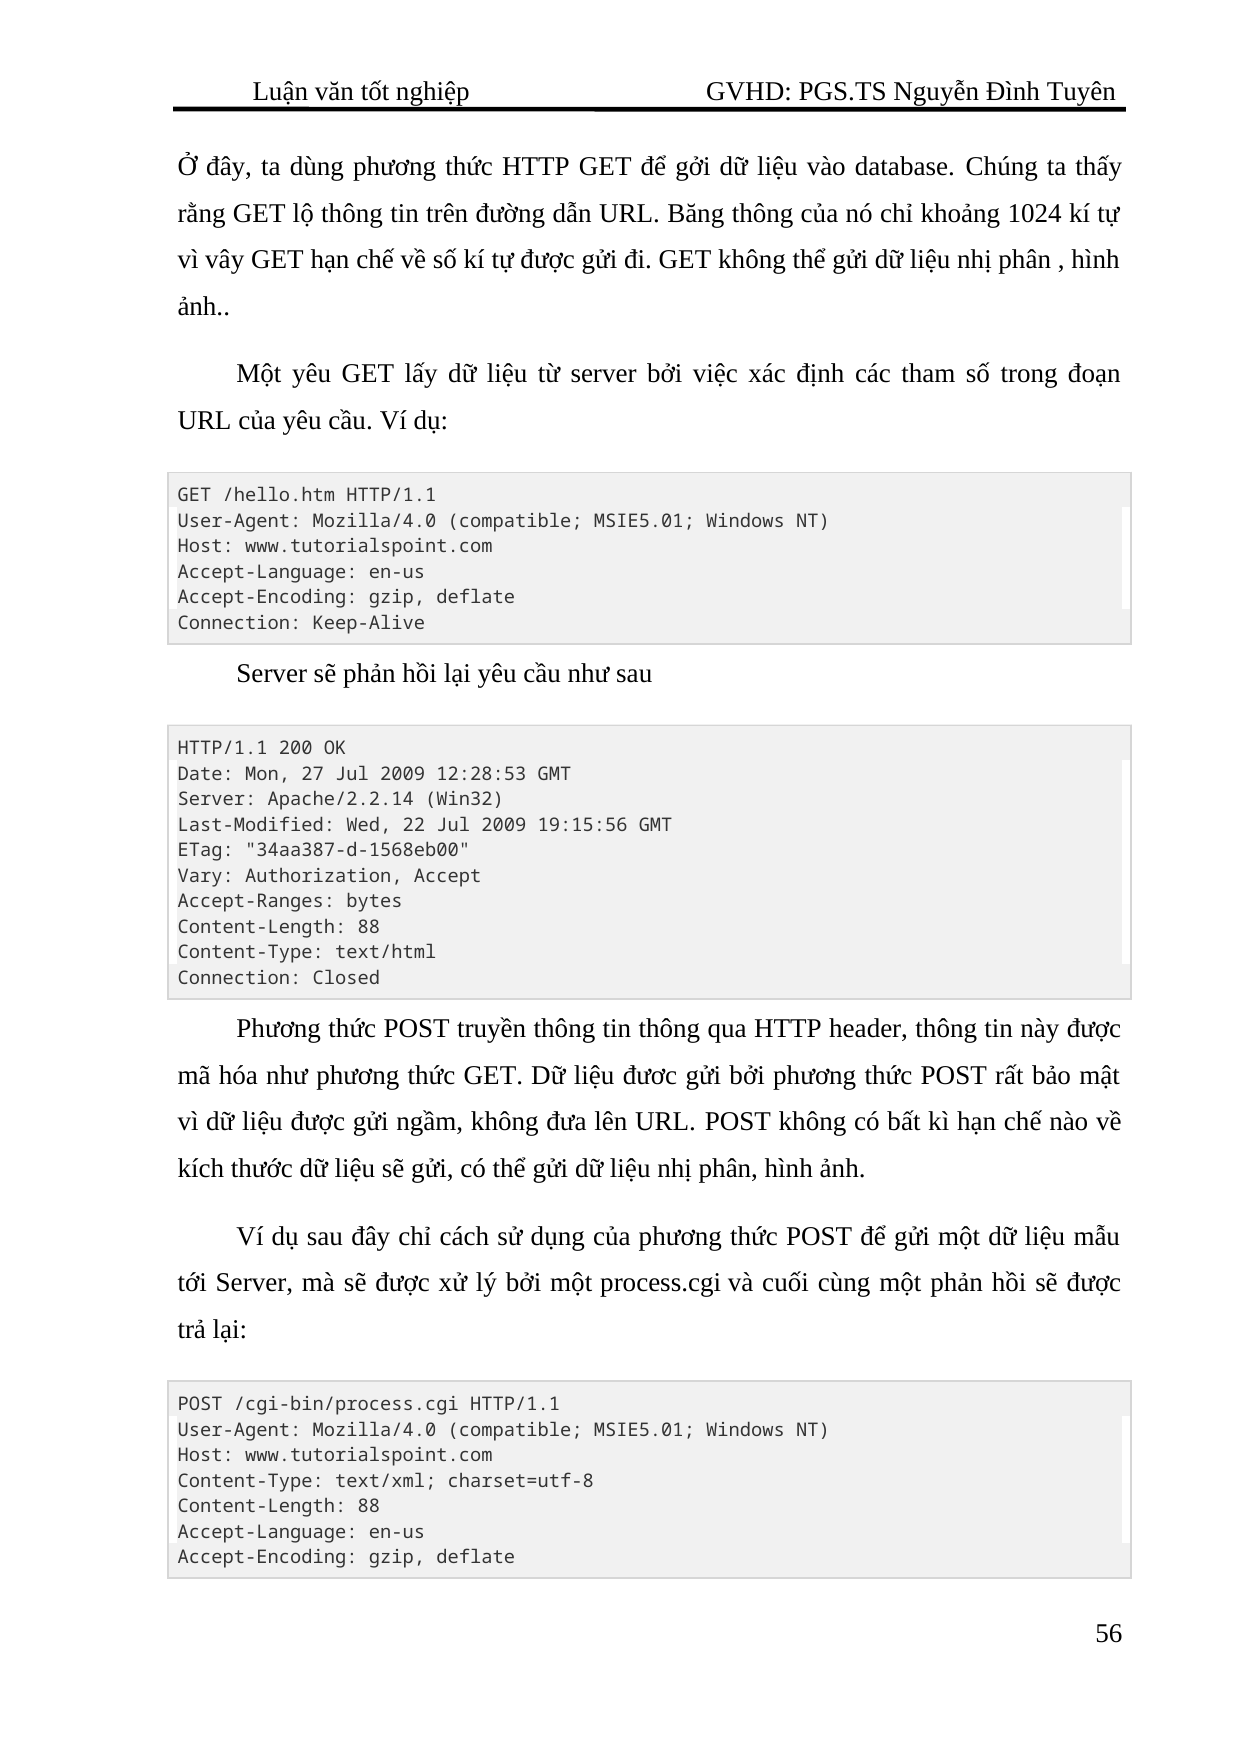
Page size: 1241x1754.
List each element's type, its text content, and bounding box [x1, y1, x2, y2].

text Một yêu GET lấy dữ liệu từ server bởi việc xác định các tham số trong đoạn URL của yêu cầu. Ví dụ: [177, 357, 1122, 435]
text Last-Modified: Wed, 22 Jul 2009 19:15:56 GMT [177, 811, 1122, 837]
text Connection: Keep-Alive [169, 599, 1130, 643]
text User-Agent: Mozilla/4.0 (compatible; MSIE5.01; Windows NT) [177, 507, 1122, 533]
text Host: www.tutorialspoint.com [177, 1441, 1122, 1467]
text Accept-Language: en-us [177, 1518, 1122, 1533]
text Server sẽ phản hồi lại yêu cầu như sau [177, 657, 1122, 688]
text Content-Length: 88 [177, 1492, 1122, 1518]
text Accept-Ranges: bytes [177, 888, 1122, 913]
text Ví dụ sau đây chỉ cách sử dụng của phương thức POST để gửi một dữ liệu mẫu tới Server, mà sẽ được xử lý bởi một process.cgi và cuối cùng một phản hồi sẽ được trả lại: [177, 1297, 1122, 1344]
text Accept-Language: en-us [177, 558, 1122, 584]
text Host: www.tutorialspoint.com [177, 533, 1122, 558]
text Date: Mon, 27 Jul 2009 12:28:53 GMT [177, 760, 1122, 786]
text ETag: "34aa387-d-1568eb00" [177, 837, 1122, 862]
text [177, 150, 1122, 321]
text POST /cgi-bin/process.cgi HTTP/1.1 [169, 1382, 1130, 1416]
text Server: Apache/2.2.14 (Win32) [177, 786, 1122, 811]
text Ví dụ sau đây chỉ cách sử dụng của phương thức POST để gửi một dữ liệu mẫu tới Server, mà sẽ được xử lý bởi một process.cgi và cuối cùng một phản hồi sẽ được trả lại: [177, 1219, 1122, 1266]
text Accept-Encoding: gzip, deflate [169, 1533, 1130, 1577]
text Content-Length: 88 [177, 913, 1122, 939]
text GET /hello.htm HTTP/1.1 [169, 473, 1130, 507]
text Content-Type: text/html [177, 939, 1122, 954]
text Connection: Closed [169, 954, 1130, 998]
text HTTP/1.1 200 OK [169, 726, 1130, 760]
text Phương thức POST truyền thông tin thông qua HTTP header, thông tin này được mã hóa như phương thức GET. Dữ liệu đươc gửi bởi phương thức POST rất bảo mật vì dữ liệu được gửi ngầm, không đưa lên URL. POST không có bất kì hạn chế nào về kích thước dữ liệu sẽ gửi, có thể gửi dữ liệu nhị phân, hình ảnh. [177, 1012, 1122, 1183]
text Vary: Authorization, Accept [177, 862, 1122, 888]
text User-Agent: Mozilla/4.0 (compatible; MSIE5.01; Windows NT) [177, 1416, 1122, 1441]
text Content-Type: text/xml; charset=utf-8 [177, 1467, 1122, 1492]
text Accept-Encoding: gzip, deflate [177, 584, 1122, 599]
